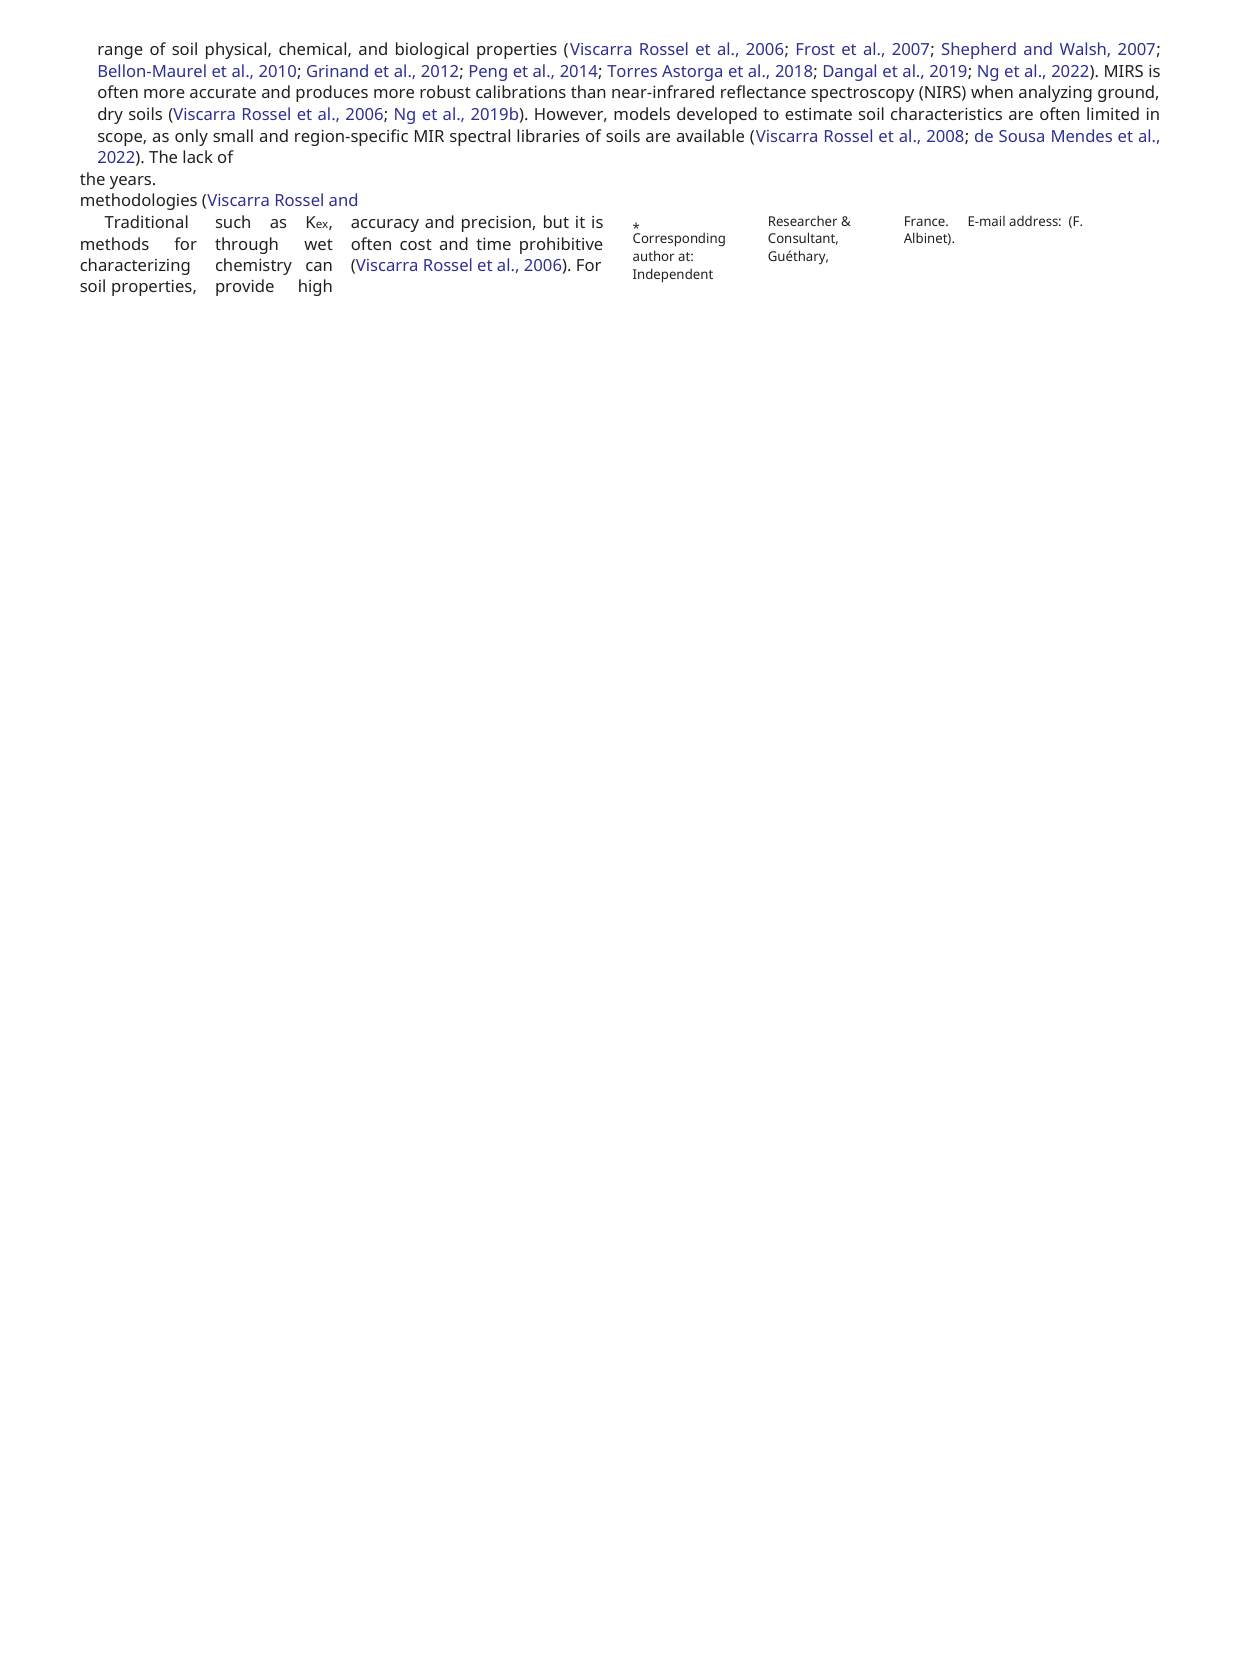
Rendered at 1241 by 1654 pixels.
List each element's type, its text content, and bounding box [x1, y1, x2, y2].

text ⁎ Corresponding author at: Independent Researcher & Consultant, Guéthary, France. E-mail address: (F. Albinet). [632, 212, 726, 283]
text ⁎ Corresponding author at: Independent Researcher & Consultant, Guéthary, France. E-mail address: (F. Albinet). [903, 212, 1133, 247]
text Traditional methods for characterizing soil properties, such as Kex, through wet chemistry can provide high accuracy and precision, but it is often cost and time prohibitive (Viscarra Rossel et al., 2006). For [351, 212, 603, 276]
text the years. standardization of wet chemistry methodologies (Viscarra Rossel and [79, 169, 441, 210]
text range of soil physical, chemical, and biological properties (Viscarra Rossel et al., 2006; Frost et al., 2007; Shepherd and Walsh, 2007; Bellon-Maurel et al., 2010; Grinand et al., 2012; Peng et al., 2014; Torres Astorga et al., 2018; Dangal et al., 2019; Ng et al., 2022). MIRS is often more accurate and produces more robust calibrations than near-infrared reflectance spectroscopy (NIRS) when analyzing ground, dry soils (Viscarra Rossel et al., 2006; Ng et al., 2019b). However, models developed to estimate soil characteristics are often limited in scope, as only small and region-specific MIR spectral libraries of soils are available (Viscarra Rossel et al., 2008; de Sousa Mendes et al., 2022). The lack of [97, 38, 1161, 168]
